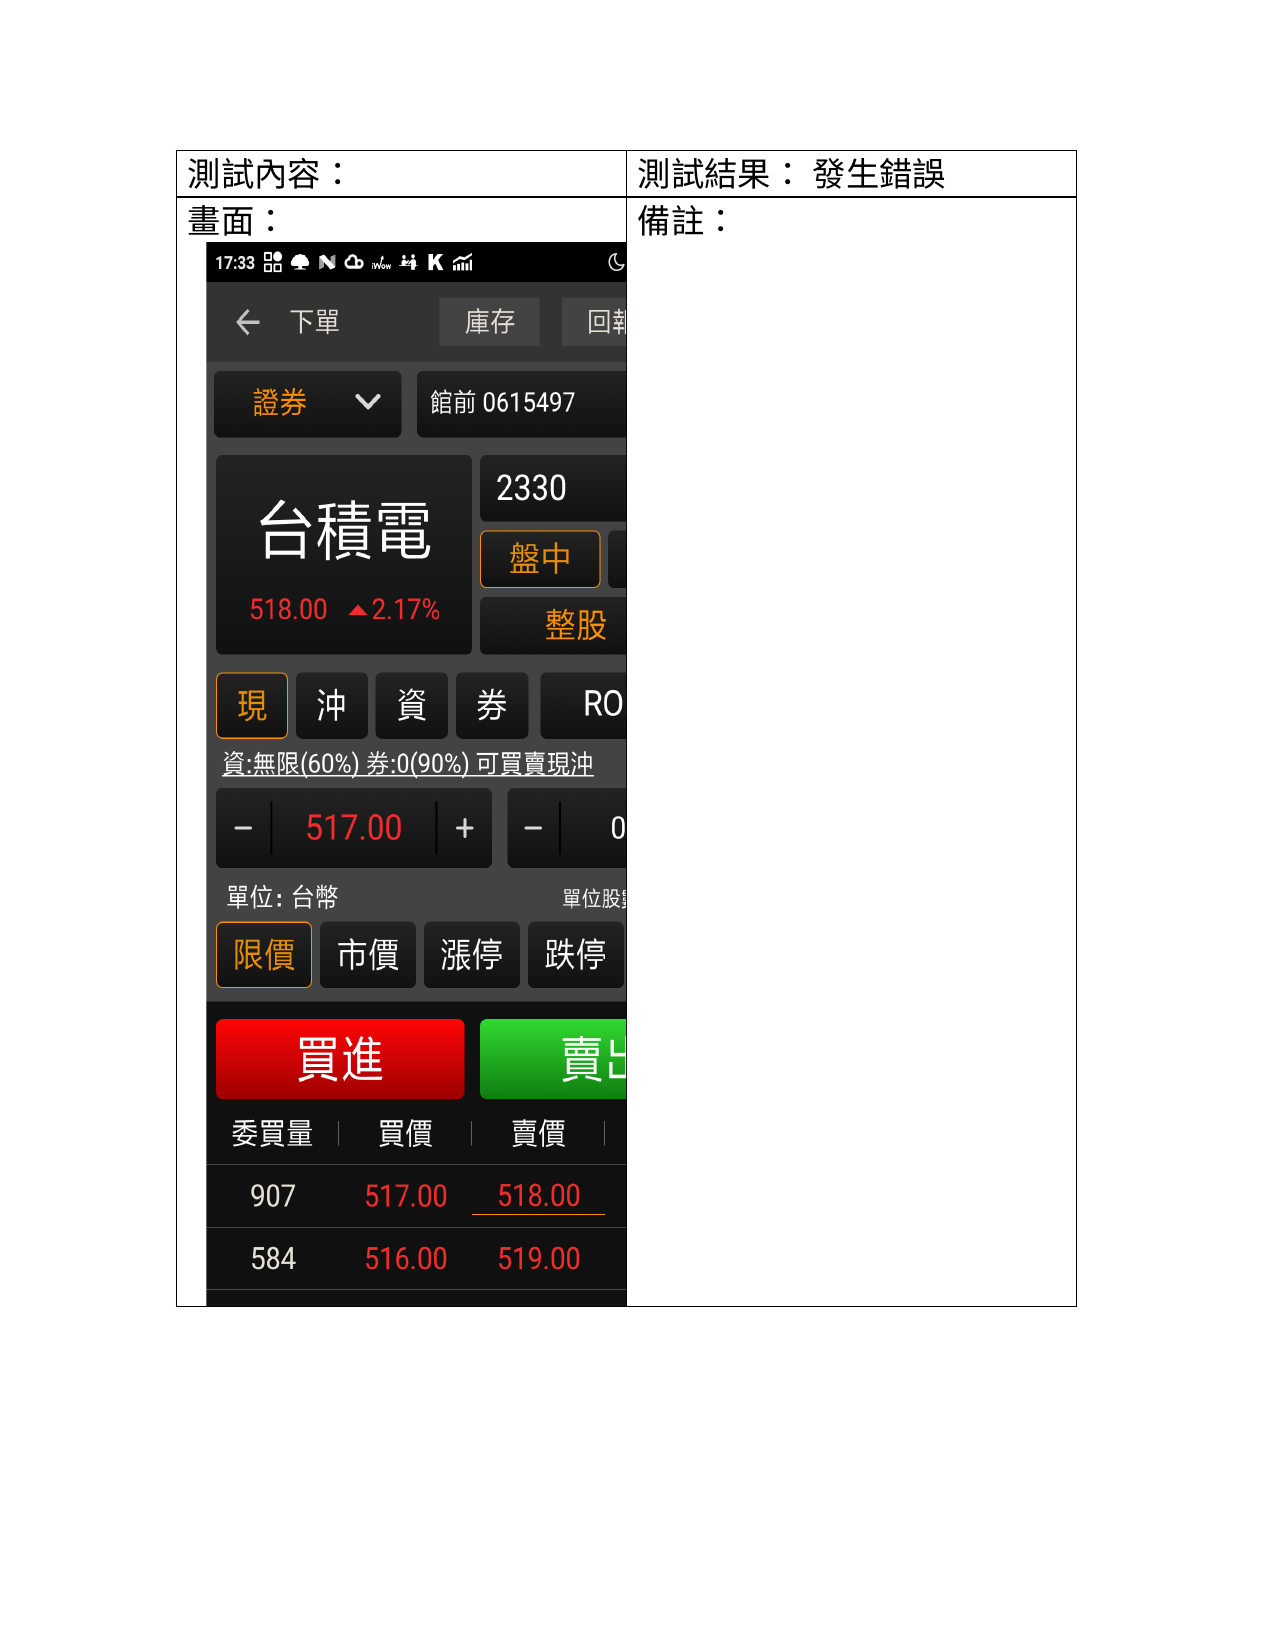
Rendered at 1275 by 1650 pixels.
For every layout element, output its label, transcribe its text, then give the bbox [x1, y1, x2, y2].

table_header 測試內容： [177, 151, 626, 196]
table_cell 備註： [627, 198, 1076, 1306]
table_header 測試結果： 發生錯誤 [627, 151, 1076, 196]
picture [206, 242, 627, 1306]
table_cell 畫面： [177, 198, 626, 1306]
